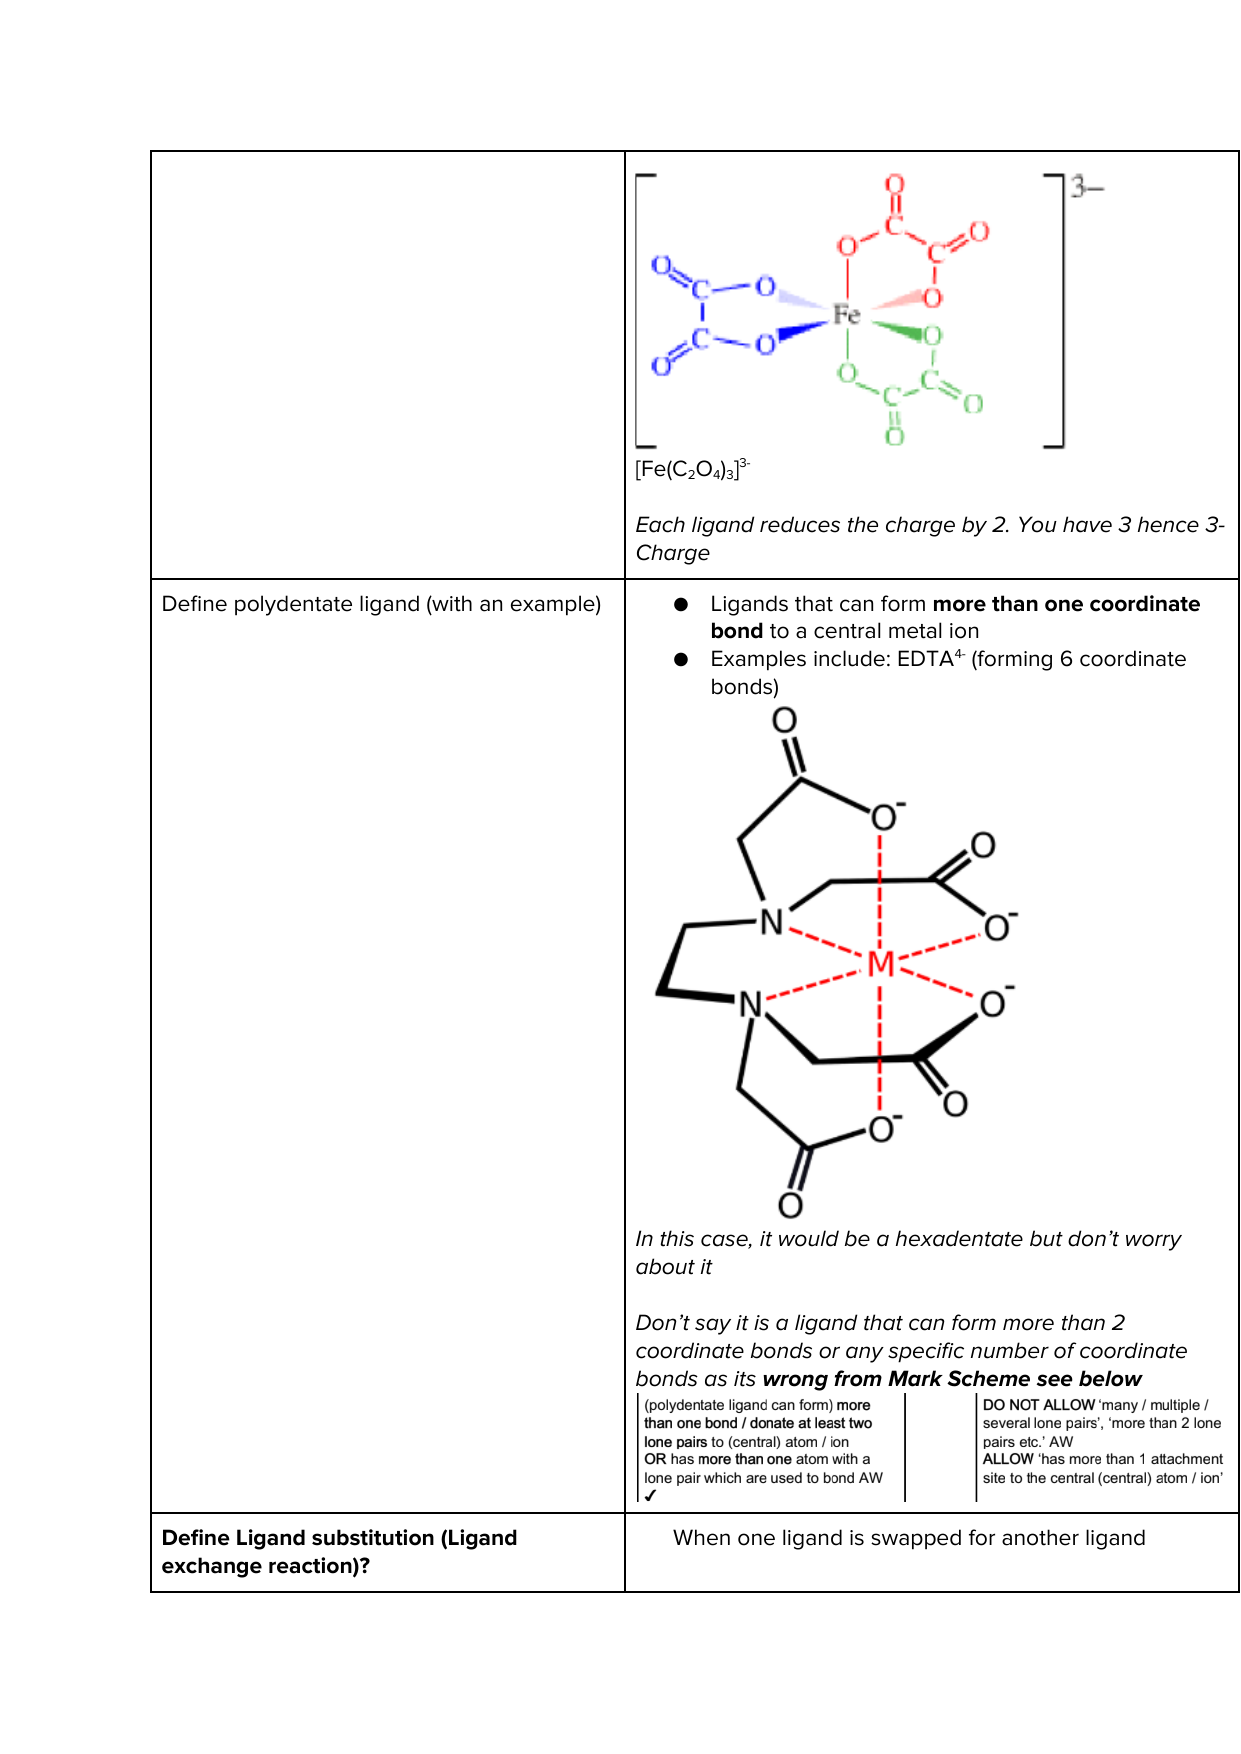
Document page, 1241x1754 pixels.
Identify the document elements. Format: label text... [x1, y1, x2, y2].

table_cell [626, 1514, 1238, 1591]
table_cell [152, 152, 624, 577]
picture [635, 701, 1024, 1226]
table_cell Define polydentate ligand (with an example) [152, 580, 624, 1512]
table_cell Ligands that can form more than one coordinate bond to a central metal ion Examples include: EDTA4- (forming 6 coordinate bonds) In this case, it would be a hexadentate but don’t worry about it Don’t say it is a ligand that can form more than 2 coordinate bonds or any specific number of coordinate bonds as its wrong from Mark Scheme see below [626, 580, 1238, 1512]
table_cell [626, 152, 1238, 577]
picture [635, 1393, 1228, 1502]
picture [635, 162, 1112, 456]
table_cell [152, 1514, 624, 1591]
